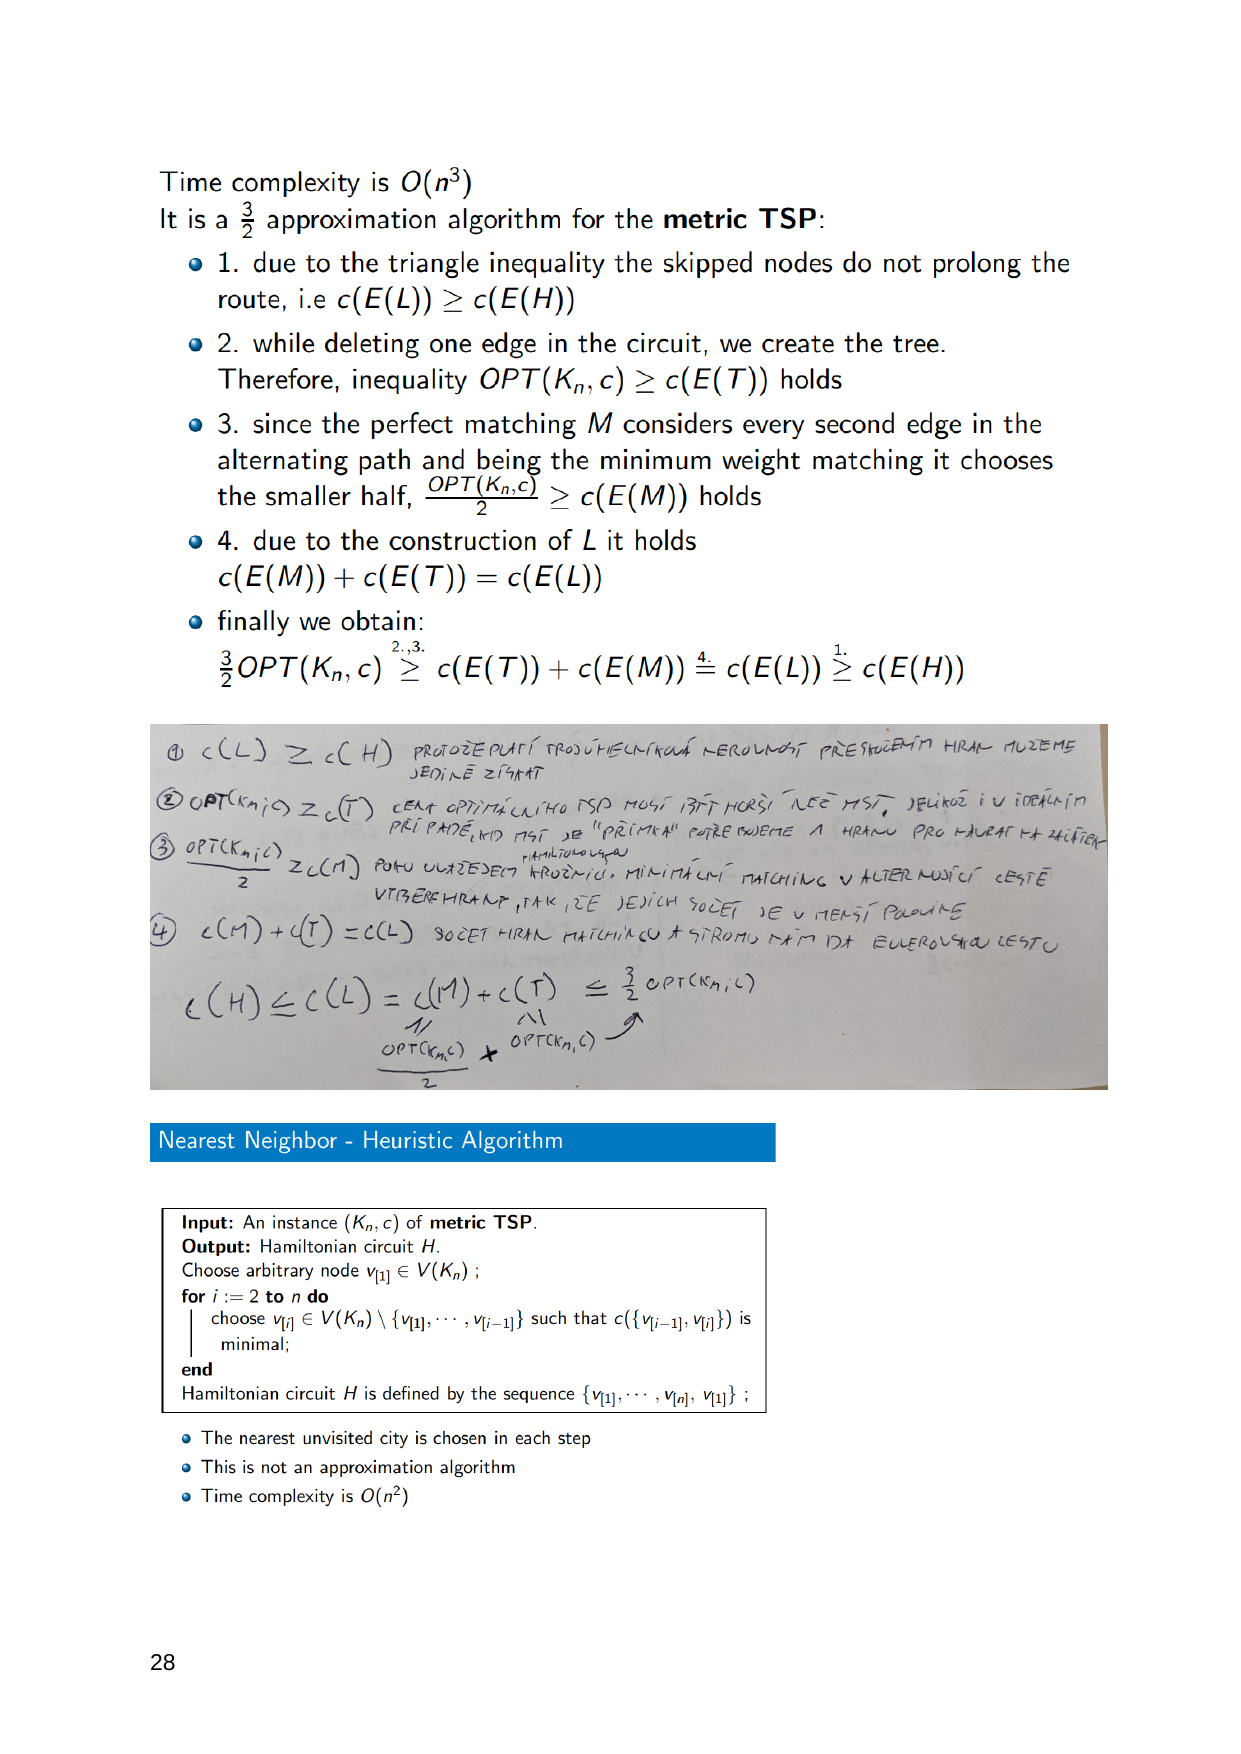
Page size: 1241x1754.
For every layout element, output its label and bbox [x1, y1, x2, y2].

picture [150, 724, 1108, 1090]
picture [150, 1123, 776, 1510]
picture [150, 150, 1091, 721]
